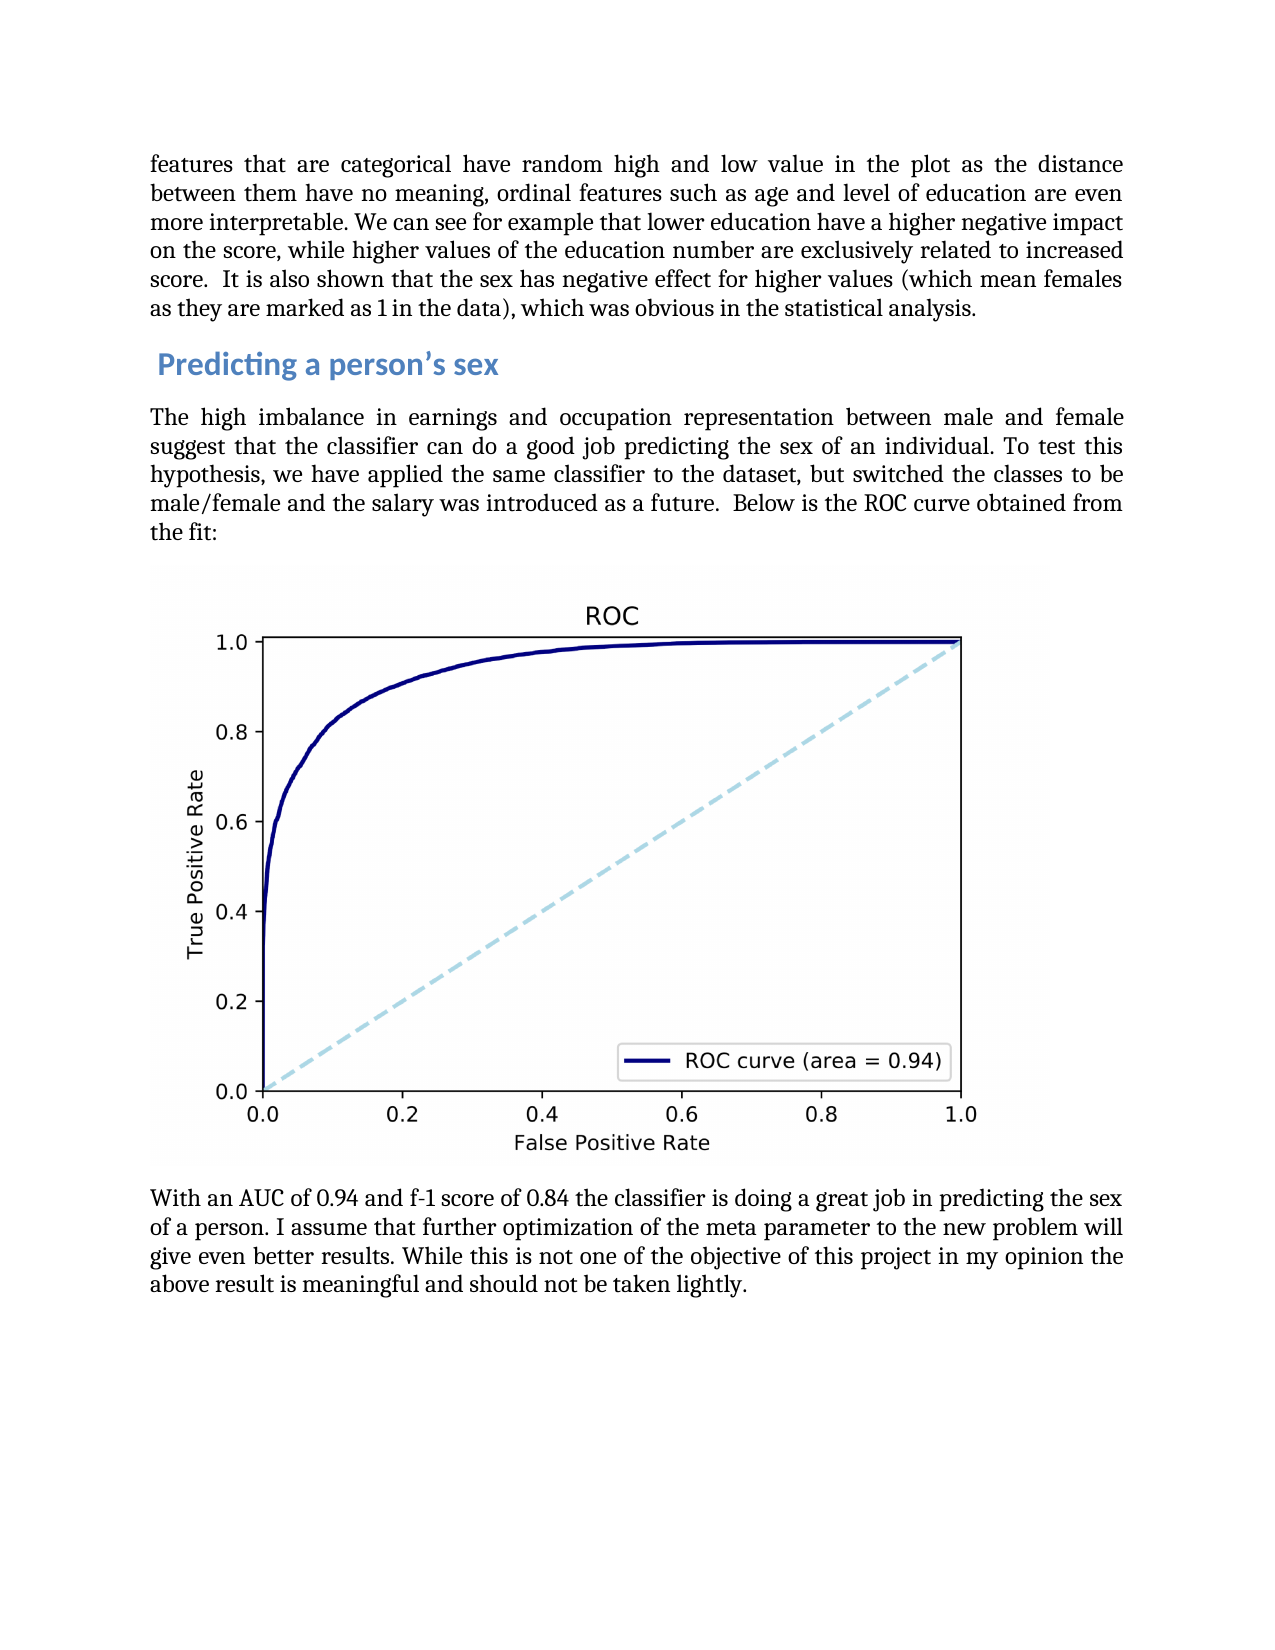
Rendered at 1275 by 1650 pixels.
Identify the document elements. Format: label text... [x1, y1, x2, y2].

subtitle Predicting a person’s sex [150, 343, 1125, 384]
text With an AUC of 0.94 and f-1 score of 0.84 the classifier is doing a great job in predicting the sex of a person. I assume that further optimization of the meta parameter to the new problem will give even better results. While this is not one of the objective of this project in my opinion the above result is meaningful and should not be taken lightly. [150, 1184, 1125, 1299]
text The high imbalance in earnings and occupation representation between male and female suggest that the classifier can do a good job predicting the sex of an individual. To test this hypothesis, we have applied the same classifier to the dataset, but switched the classes to be male/female and the salary was introduced as a future. Below is the ROC curve obtained from the fit: [150, 403, 1125, 547]
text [150, 150, 1125, 322]
picture [150, 565, 1050, 1166]
